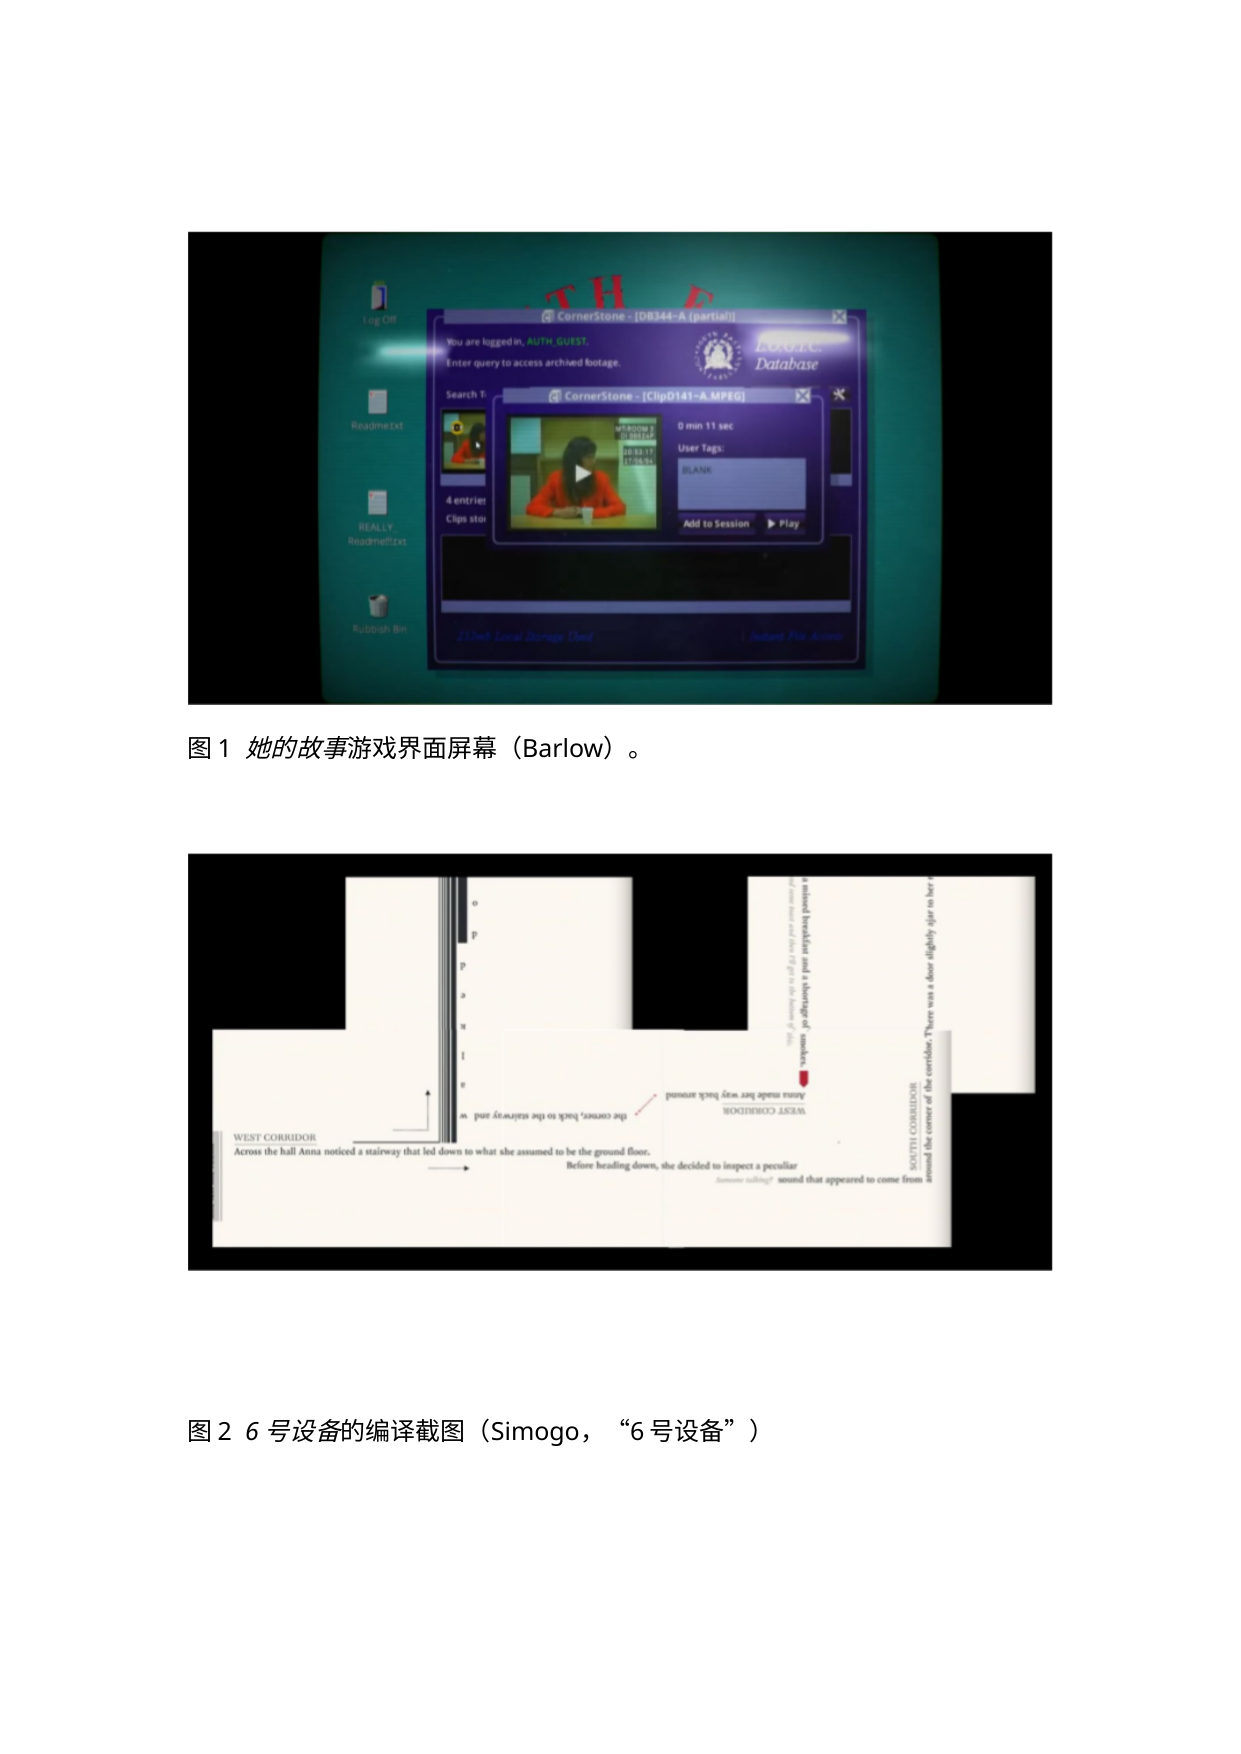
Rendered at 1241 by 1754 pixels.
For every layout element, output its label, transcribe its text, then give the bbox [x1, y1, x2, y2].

picture [187, 853, 1053, 1271]
picture [187, 231, 1053, 705]
text 图2 6号设备的编译截图（Simogo，“6号设备”） [187, 1397, 1053, 1462]
text 图1 她的故事游戏界面屏幕（Barlow）。 [187, 705, 1053, 779]
